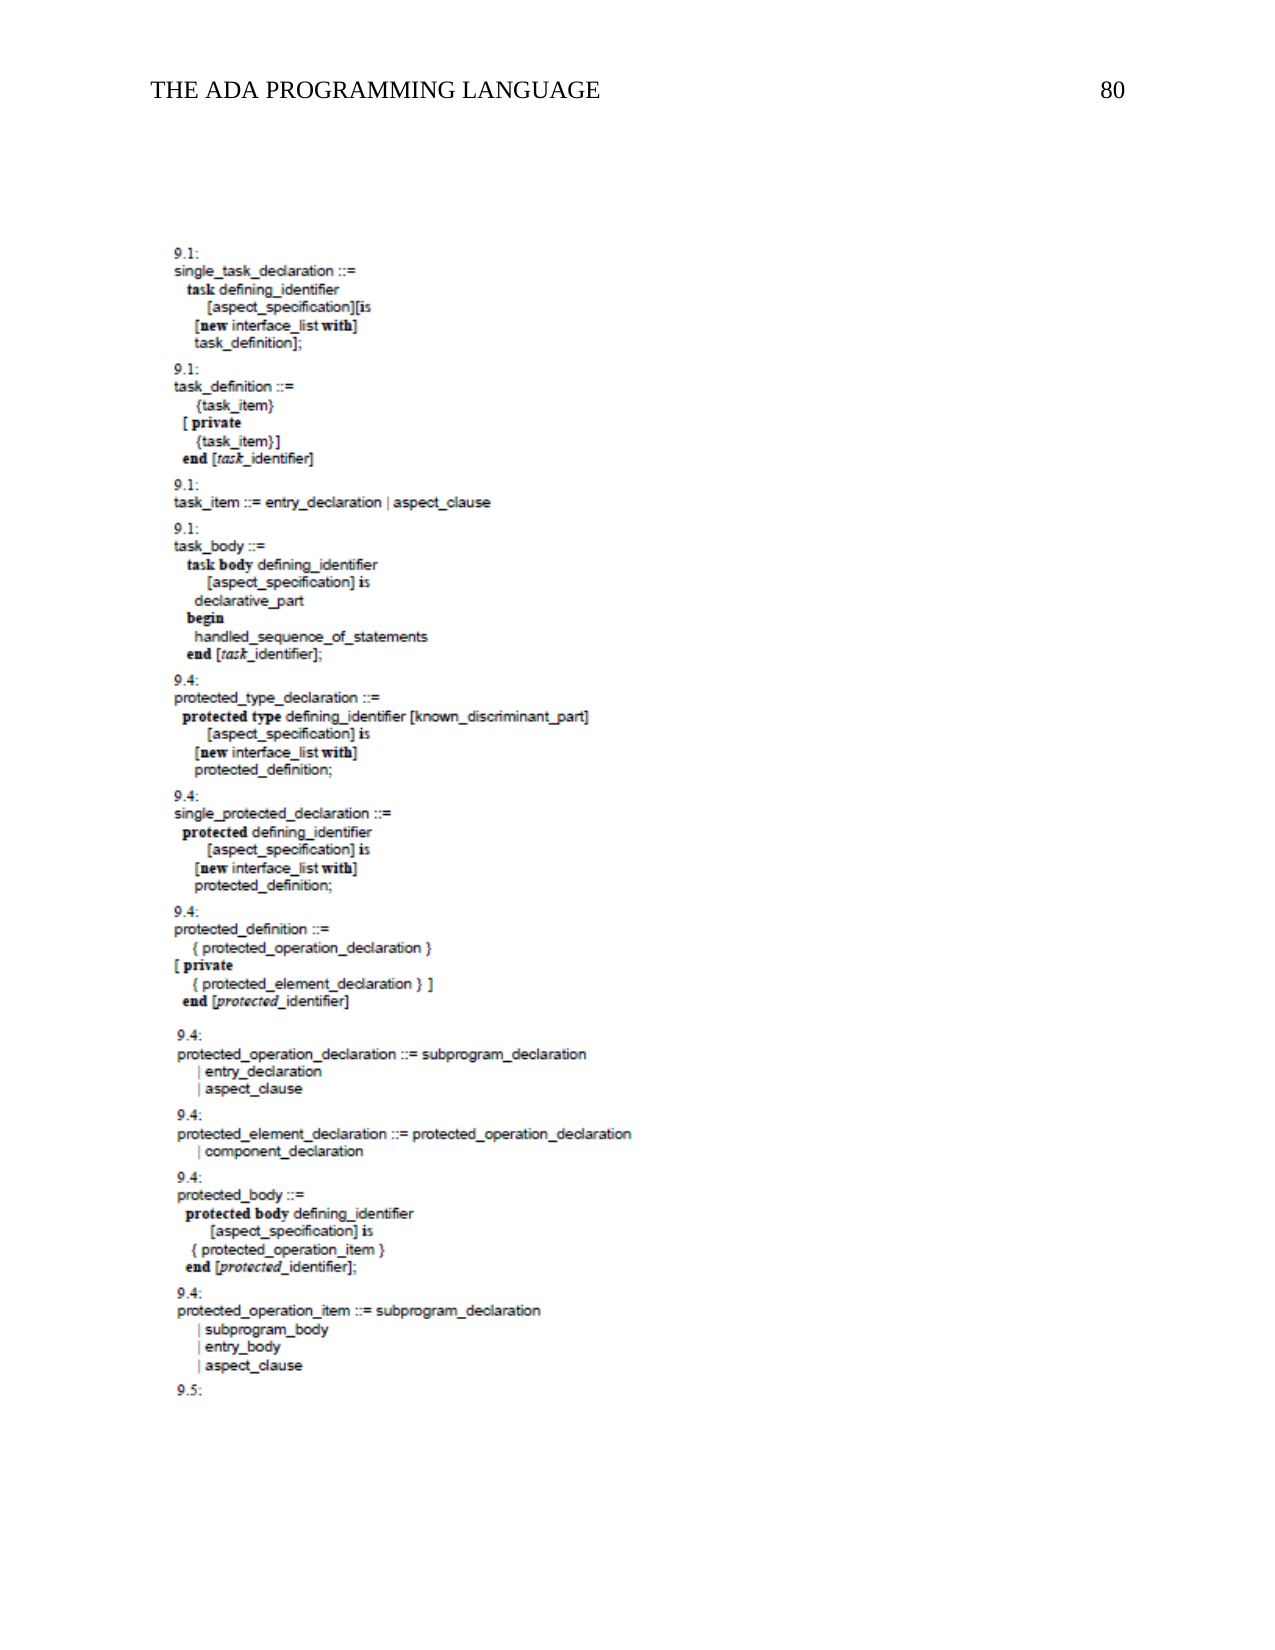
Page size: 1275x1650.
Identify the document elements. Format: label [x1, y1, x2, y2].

picture [150, 234, 844, 1416]
